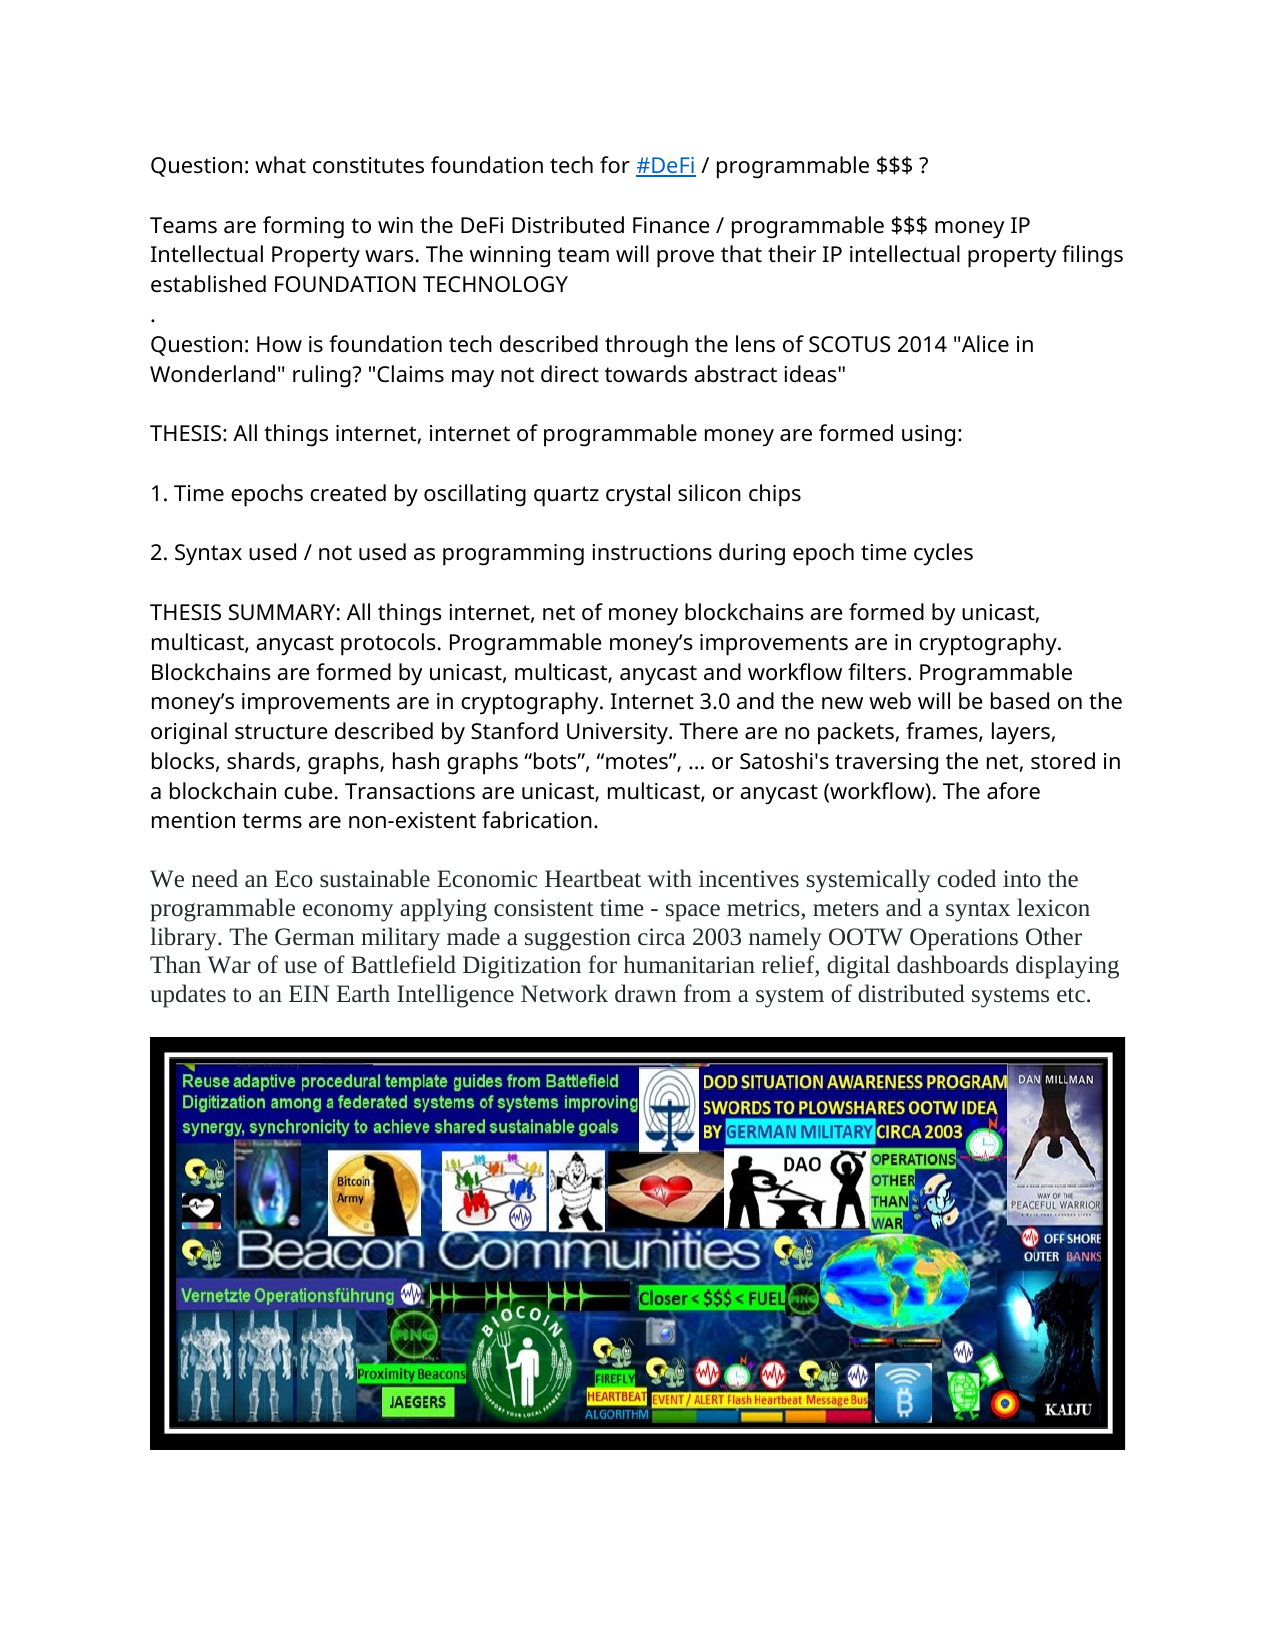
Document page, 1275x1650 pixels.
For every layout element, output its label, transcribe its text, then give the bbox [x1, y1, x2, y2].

text Question: what constitutes foundation tech for #DeFi / programmable $$$ ? Teams are forming to win the DeFi Distributed Finance / programmable $$$ money IP Intellectual Property wars. The winning team will prove that their IP intellectual property filings established FOUNDATION TECHNOLOGY . Question: How is foundation tech described through the lens of SCOTUS 2014 "Alice in Wonderland" ruling? "Claims may not direct towards abstract ideas" THESIS: All things internet, internet of programmable money are formed using: 1. Time epochs created by oscillating quartz crystal silicon chips 2. Syntax used / not used as programming instructions during epoch time cycles THESIS SUMMARY: All things internet, net of money blockchains are formed by unicast, multicast, anycast protocols. Programmable money’s improvements are in cryptography. Blockchains are formed by unicast, multicast, anycast and workflow filters. Programmable money’s improvements are in cryptography. Internet 3.0 and the new web will be based on the original structure described by Stanford University. There are no packets, frames, layers, blocks, shards, graphs, hash graphs “bots”, “motes”, … or Satoshi's traversing the net, stored in a blockchain cube. Transactions are unicast, multicast, or anycast (workflow). The afore mention terms are non-existent fabrication. [150, 269, 1125, 835]
text We need an Eco sustainable Economic Heartbeat with incentives systemically coded into the programmable economy applying consistent time - space metrics, meters and a syntax lexicon library. The German military made a suggestion circa 2003 namely OOTW Operations Other Than War of use of Battlefield Digitization for humanitarian relief, digital dashboards displaying updates to an EIN Earth Intelligence Network drawn from a system of distributed systems etc. [150, 864, 1125, 1008]
picture [150, 1037, 1125, 1450]
text Question: what constitutes foundation tech for #DeFi / programmable $$$ ? Teams are forming to win the DeFi Distributed Finance / programmable $$$ money IP Intellectual Property wars. The winning team will prove that their IP intellectual property filings established FOUNDATION TECHNOLOGY . Question: How is foundation tech described through the lens of SCOTUS 2014 "Alice in Wonderland" ruling? "Claims may not direct towards abstract ideas" THESIS: All things internet, internet of programmable money are formed using: 1. Time epochs created by oscillating quartz crystal silicon chips 2. Syntax used / not used as programming instructions during epoch time cycles THESIS SUMMARY: All things internet, net of money blockchains are formed by unicast, multicast, anycast protocols. Programmable money’s improvements are in cryptography. Blockchains are formed by unicast, multicast, anycast and workflow filters. Programmable money’s improvements are in cryptography. Internet 3.0 and the new web will be based on the original structure described by Stanford University. There are no packets, frames, layers, blocks, shards, graphs, hash graphs “bots”, “motes”, … or Satoshi's traversing the net, stored in a blockchain cube. Transactions are unicast, multicast, or anycast (workflow). The afore mention terms are non-existent fabrication. [150, 150, 1125, 239]
